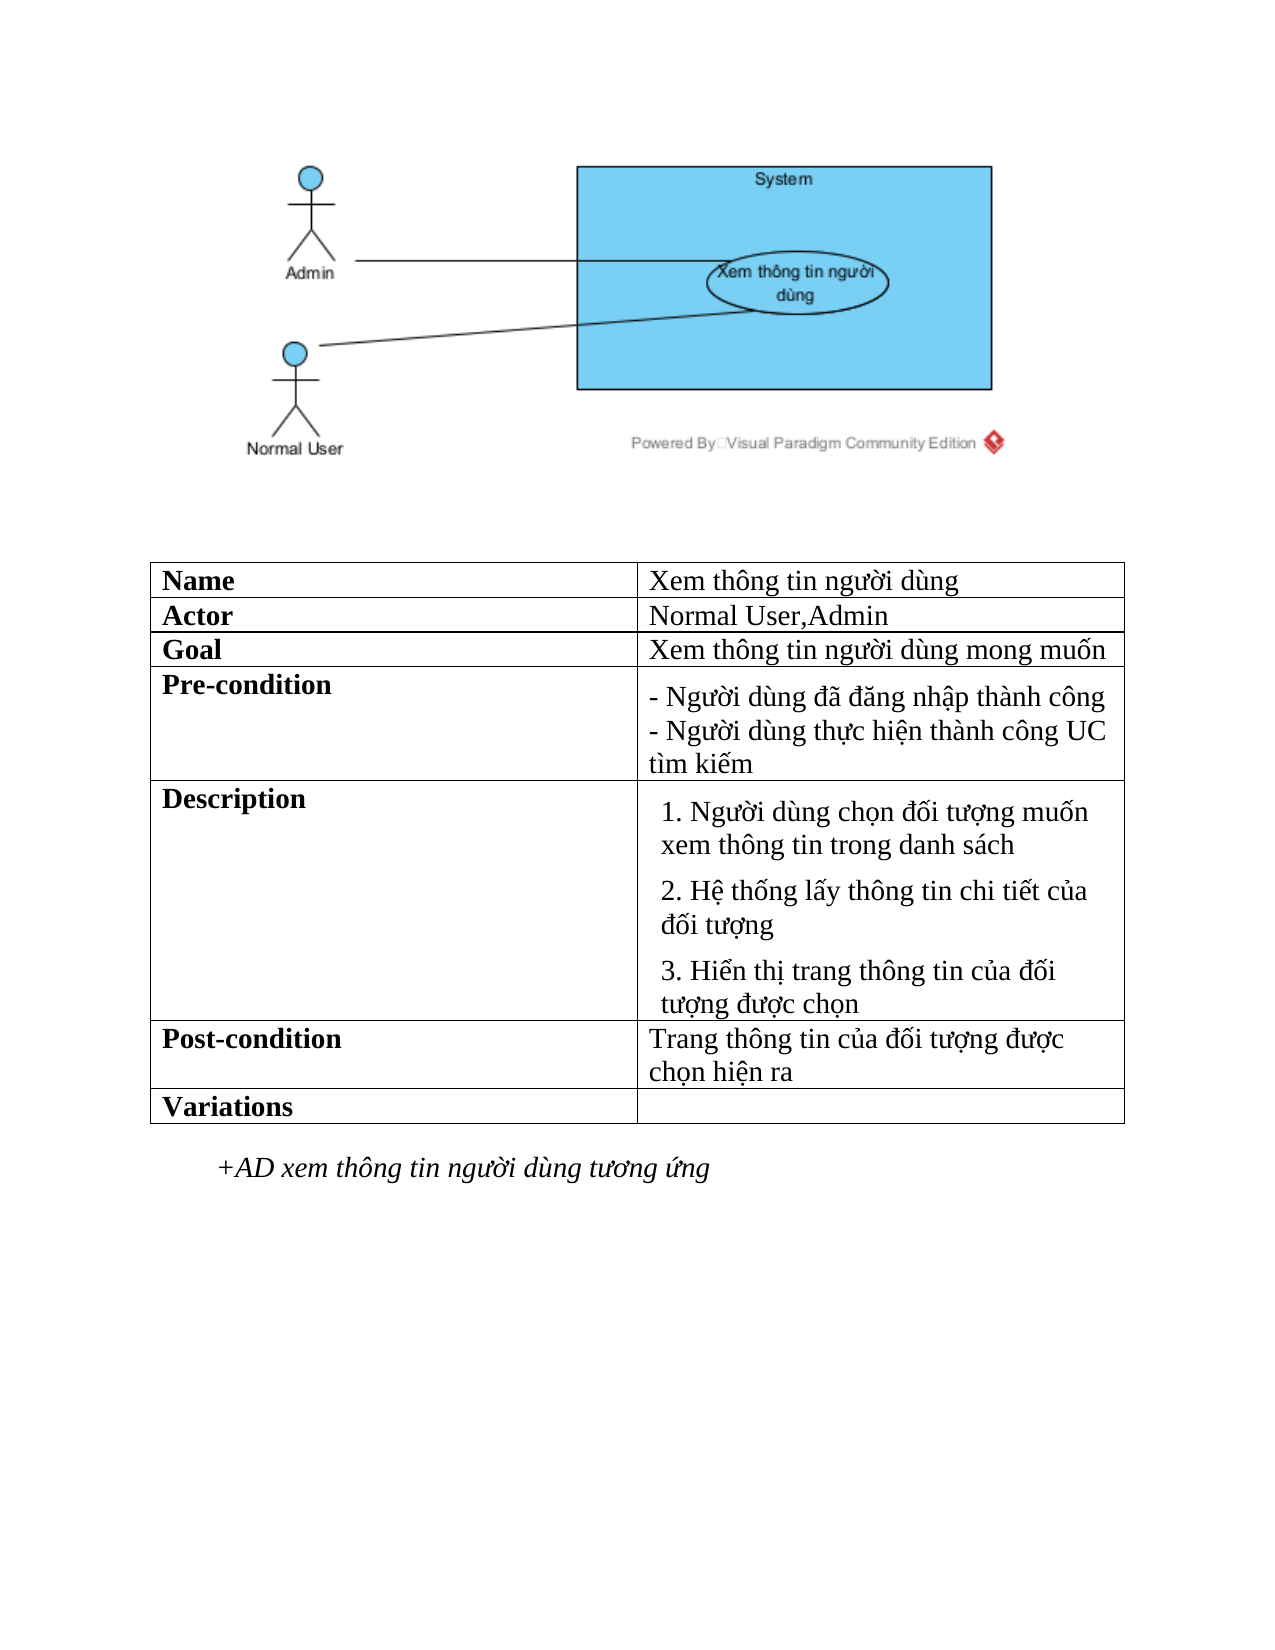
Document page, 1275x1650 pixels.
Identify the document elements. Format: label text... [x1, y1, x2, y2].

table_cell Post-condition [151, 1021, 637, 1088]
picture [225, 150, 1013, 469]
table_cell Pre-condition [151, 667, 637, 780]
text +AD xem thông tin người dùng tương ứng [150, 1150, 1125, 1183]
table_cell Trang thông tin của đối tượng được chọn hiện ra [638, 1021, 1124, 1088]
table_cell Variations [151, 1089, 637, 1123]
table_cell Actor [151, 598, 637, 631]
table_cell Xem thông tin người dùng mong muốn [638, 633, 1124, 666]
table_cell Description [151, 781, 637, 1020]
table_cell Normal User,Admin [638, 598, 1124, 631]
table_cell [638, 1089, 1124, 1123]
table_cell Goal [151, 633, 637, 666]
table_cell 1. Người dùng chọn đối tượng muốn xem thông tin trong danh sách 2. Hệ thống lấy thông tin chi tiết của đối tượng 3. Hiển thị trang thông tin của đối tượng được chọn [638, 781, 1124, 1020]
table_header Xem thông tin người dùng [638, 563, 1124, 597]
table_header Name [151, 563, 637, 597]
table_cell - Người dùng đã đăng nhập thành công - Người dùng thực hiện thành công UC tìm kiếm [638, 667, 1124, 780]
